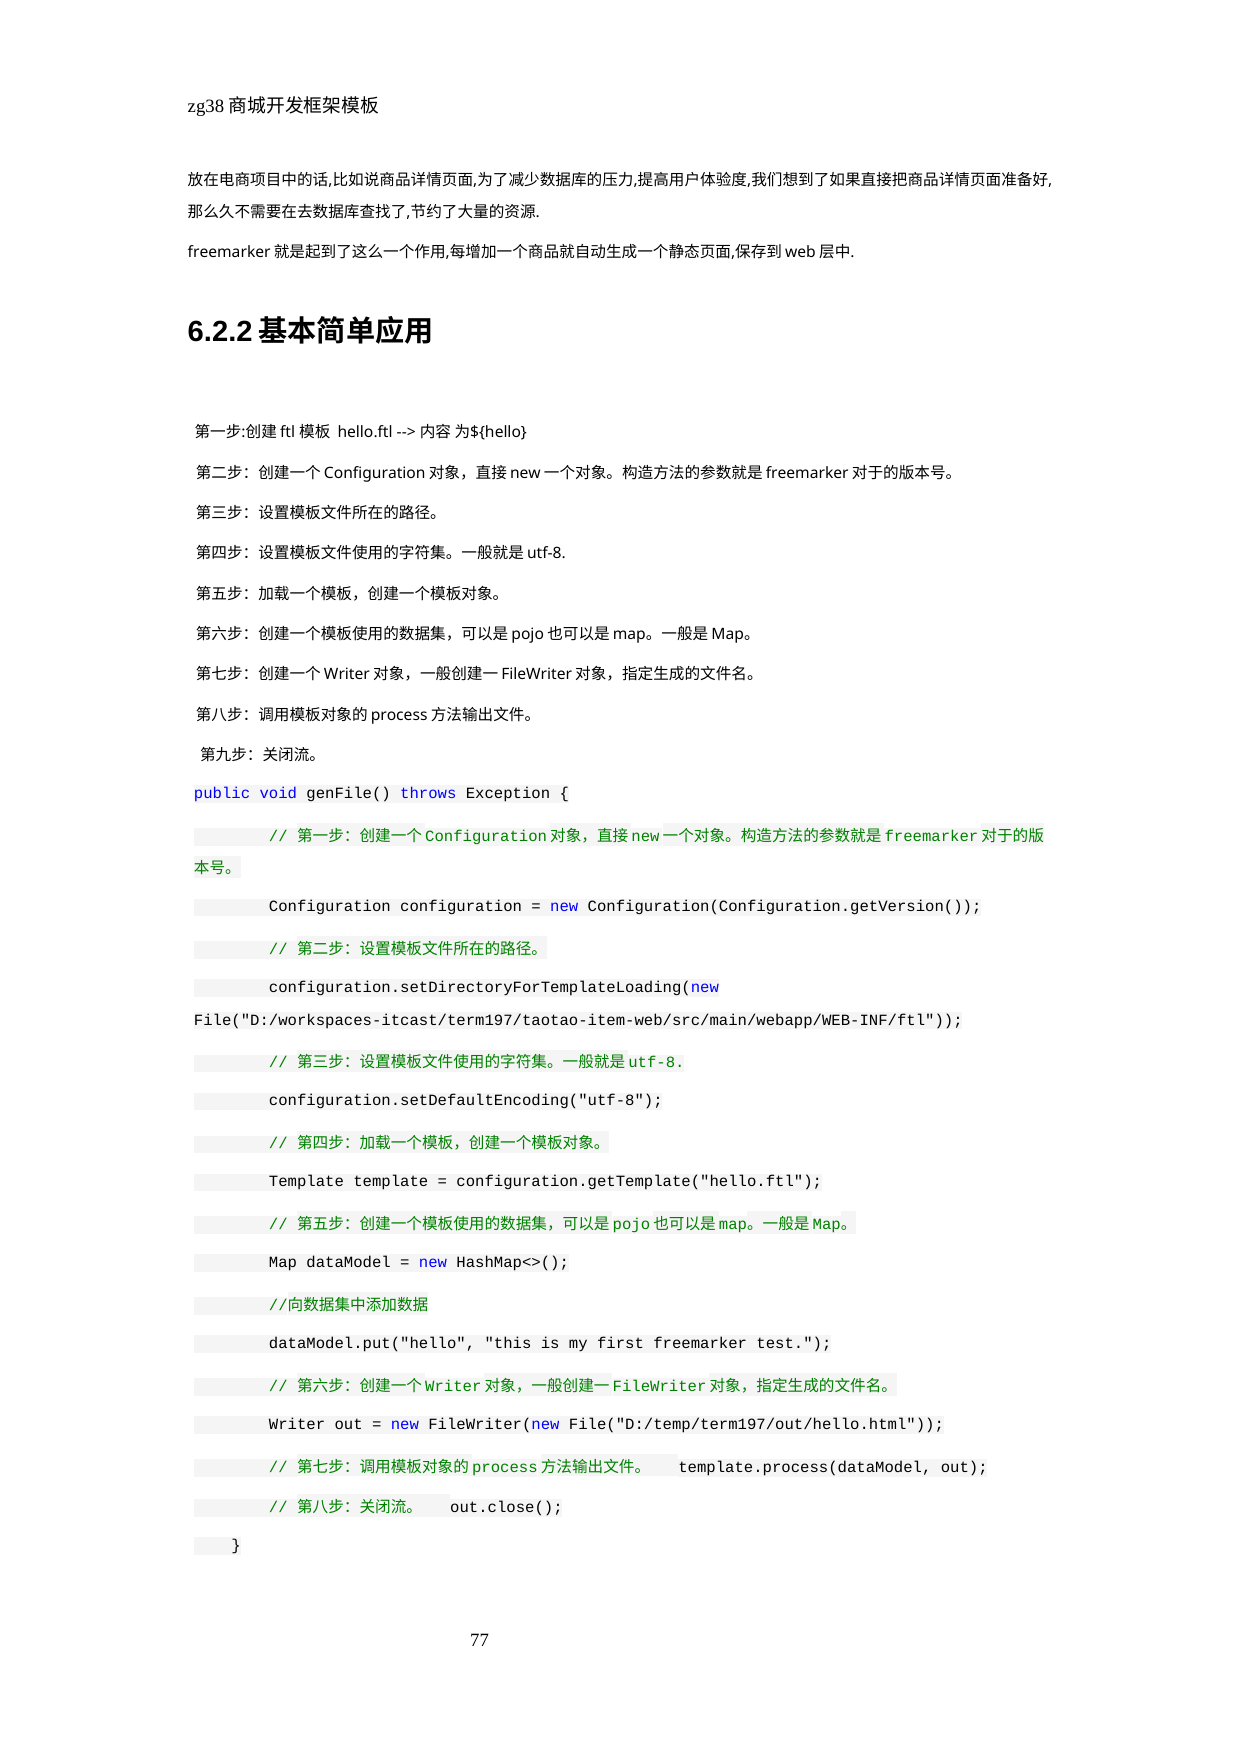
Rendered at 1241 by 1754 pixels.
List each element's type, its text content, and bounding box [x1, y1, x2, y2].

text configuration.setDirectoryForTemplateLoading(new File("D:/workspaces-itcast/term197/taotao-item-web/src/main/webapp/WEB-INF/ftl")); [194, 972, 1046, 1037]
text } [194, 1530, 1046, 1562]
text 第六步：创建一个模板使用的数据集，可以是pojo也可以是map。一般是Map。 [187, 616, 1053, 649]
text // 第七步：调用模板对象的process方法输出文件。 template.process(dataModel, out); [194, 1449, 1046, 1482]
text 第九步：关闭流。 [187, 737, 1053, 770]
subtitle 6.2.2基本简单应用 [187, 296, 1053, 361]
text configuration.setDefaultEncoding("utf-8"); [194, 1085, 1046, 1118]
text public void genFile() throws Exception { [194, 778, 1046, 810]
text Writer out = new FileWriter(new File("D:/temp/term197/out/hello.html")); [194, 1409, 1046, 1441]
text 第四步：设置模板文件使用的字符集。一般就是utf-8. [187, 536, 1053, 568]
text 第八步：调用模板对象的process方法输出文件。 [187, 697, 1053, 729]
text // 第一步：创建一个Configuration对象，直接new一个对象。构造方法的参数就是freemarker对于的版本号。 [194, 818, 1046, 883]
text Map dataModel = new HashMap<>(); [194, 1247, 1046, 1279]
text Template template = configuration.getTemplate("hello.ftl"); [194, 1166, 1046, 1199]
text // 第四步：加载一个模板，创建一个模板对象。 [194, 1126, 1046, 1158]
text 放在电商项目中的话,比如说商品详情页面,为了减少数据库的压力,提高用户体验度,我们想到了如果直接把商品详情页面准备好,那么久不需要在去数据库查找了,节约了大量的资源. [187, 162, 1053, 227]
text 第一步:创建ftl 模板 hello.ftl --> 内容 为${hello} [187, 415, 1053, 447]
text Configuration configuration = new Configuration(Configuration.getVersion()); [194, 891, 1046, 924]
text //向数据集中添加数据 [194, 1287, 1046, 1320]
text 第七步：创建一个Writer对象，一般创建一FileWriter对象，指定生成的文件名。 [187, 657, 1053, 689]
text 第二步：创建一个Configuration对象，直接new一个对象。构造方法的参数就是freemarker对于的版本号。 [187, 455, 1053, 488]
text // 第五步：创建一个模板使用的数据集，可以是pojo也可以是map。一般是Map。 [194, 1207, 1046, 1239]
text // 第三步：设置模板文件使用的字符集。一般就是utf-8. [194, 1045, 1046, 1077]
text // 第二步：设置模板文件所在的路径。 [194, 932, 1046, 964]
text 第五步：加载一个模板，创建一个模板对象。 [187, 576, 1053, 609]
text freemarker就是起到了这么一个作用,每增加一个商品就自动生成一个静态页面,保存到web层中. [187, 235, 1053, 267]
text // 第八步：关闭流。 out.close(); [194, 1489, 1046, 1522]
text 第三步：设置模板文件所在的路径。 [187, 496, 1053, 528]
text dataModel.put("hello", "this is my first freemarker test."); [194, 1328, 1046, 1360]
text // 第六步：创建一个Writer对象，一般创建一FileWriter对象，指定生成的文件名。 [194, 1368, 1046, 1401]
